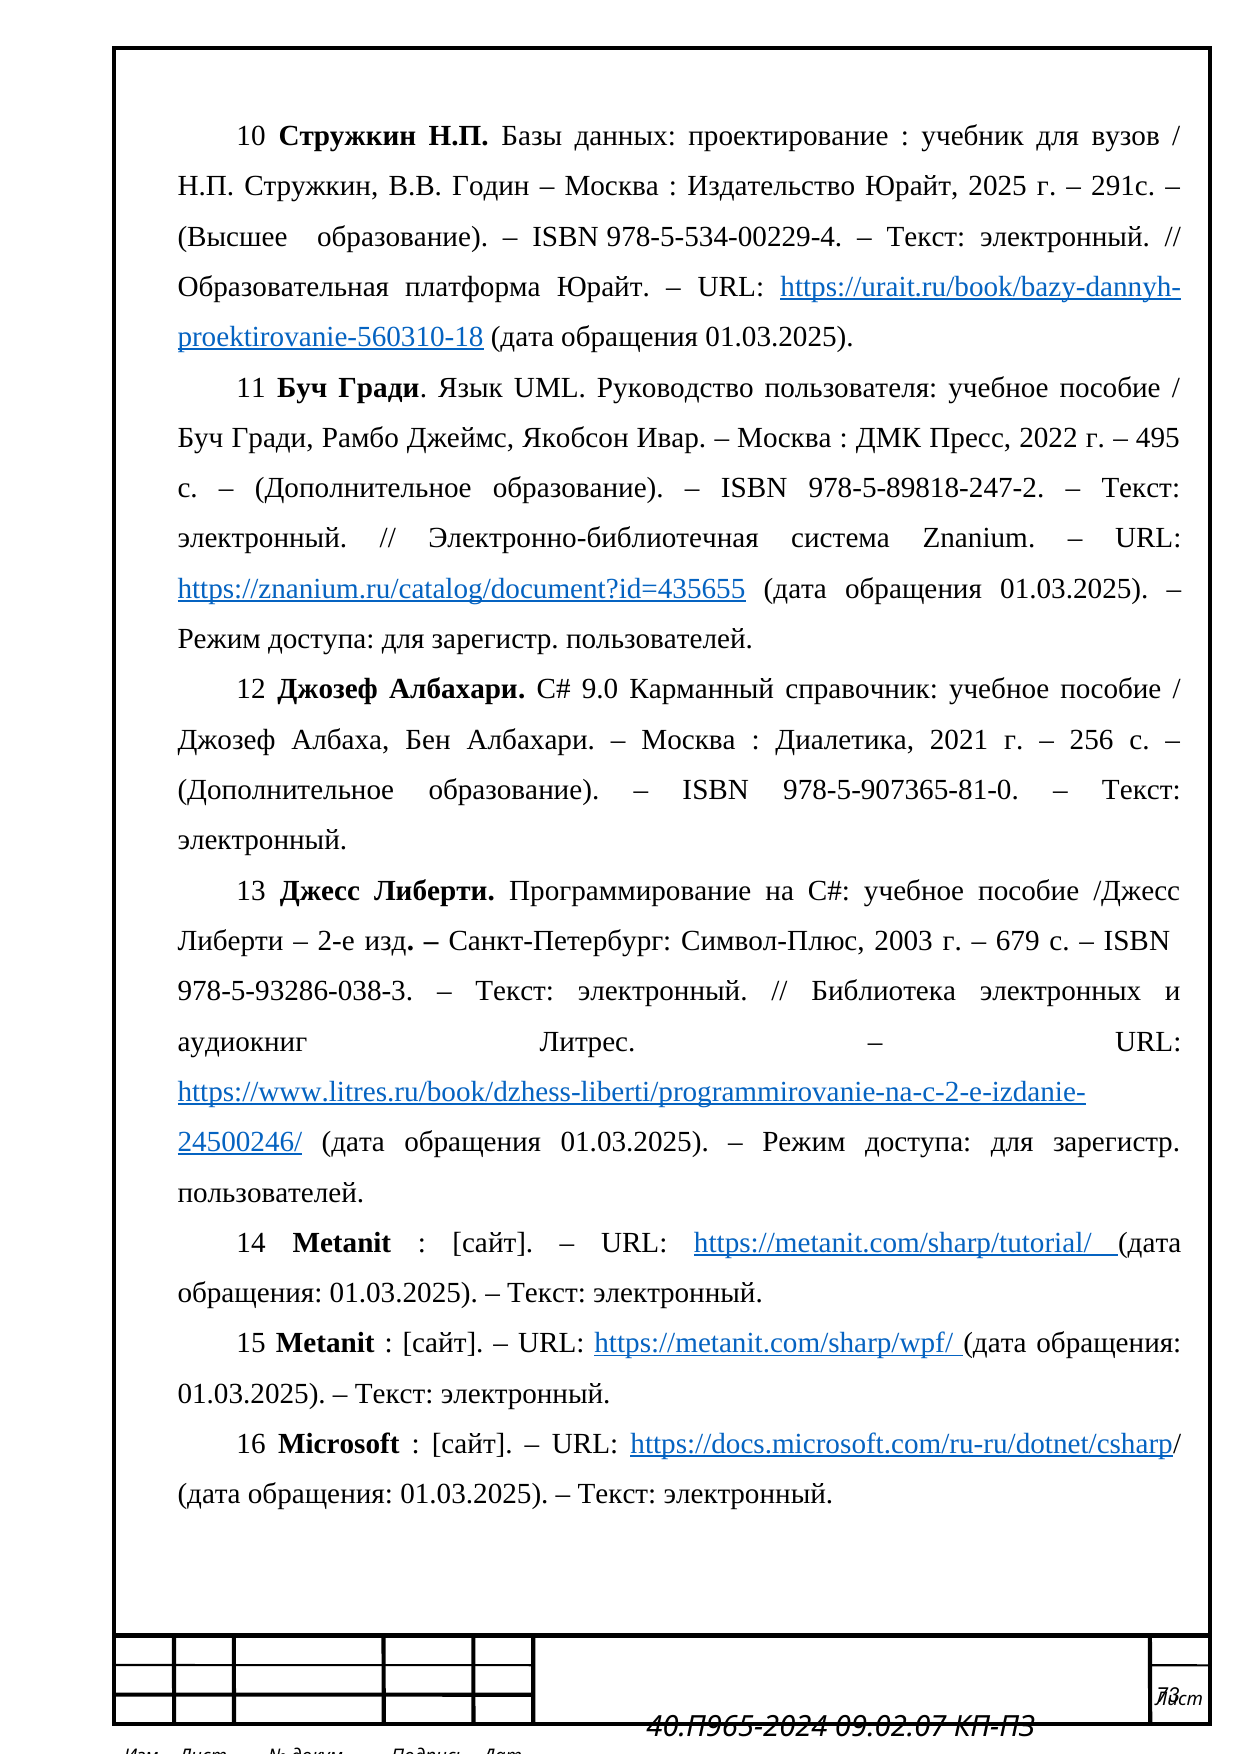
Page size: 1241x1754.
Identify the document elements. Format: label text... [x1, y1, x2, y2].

list Metanit : [сайт]. – URL: https://metanit.com/sharp/tutorial/ (дата обращения: 01.03.2025). – Текст: электронный. [177, 1225, 1181, 1309]
list Metanit : [сайт]. – URL: https://metanit.com/sharp/wpf/ (дата обращения: 01.03.2025). – Текст: электронный. [177, 1326, 1181, 1409]
list Буч Гради. Язык UML. Руководство пользователя: учебное пособие / Буч Гради, Рамбо Джеймс, Якобсон Ивар. – Москва : ДМК Пресс, 2022 г. – 495 с. – (Дополнительное образование). – ISBN 978-5-89818-247-2. – Текст: электронный. // Электронно-библиотечная система Znanium. – URL: https://znanium.ru/catalog/document?id=435655 (дата обращения 01.03.2025). – Режим доступа: для зарегистр. пользователей. [177, 370, 1181, 655]
list Джозеф Албахари. С# 9.0 Карманный справочник: учебное пособие / Джозеф Албаха, Бен Албахари. – Москва : Диалетика, 2021 г. – 256 с. – (Дополнительное образование). – ISBN 978-5-907365-81-0. – Текст: электронный. [177, 672, 1181, 856]
list Microsoft : [сайт]. – URL: https://docs.microsoft.com/ru-ru/dotnet/csharp/ (дата обращения: 01.03.2025). – Текст: электронный. [177, 1426, 1181, 1510]
list Джесс Либерти. Программирование на C#: учебное пособие /Джесс Либерти – 2-е изд. – Санкт-Петербург: Символ-Плюс, 2003 г. – 679 с. – ISBN 978-5-93286-038-3. – Текст: электронный. // Библиотека электронных и аудиокниг Литрес. – URL: https://www.litres.ru/book/dzhess-liberti/programmirovanie-na-c-2-e-izdanie-24500246/ (дата обращения 01.03.2025). – Режим доступа: для зарегистр. пользователей. [177, 873, 1181, 1208]
list Стружкин Н.П. Базы данных: проектирование : учебник для вузов / Н.П. Стружкин, В.В. Годин – Москва : Издательство Юрайт, 2025 г. – 291с. – (Высшее образование). – ISBN 978-5-534-00229-4. – Текст: электронный. // Образовательная платформа Юрайт. – URL: https://urait.ru/book/bazy-dannyh-proektirovanie-560310-18 (дата обращения 01.03.2025). [177, 118, 1181, 353]
